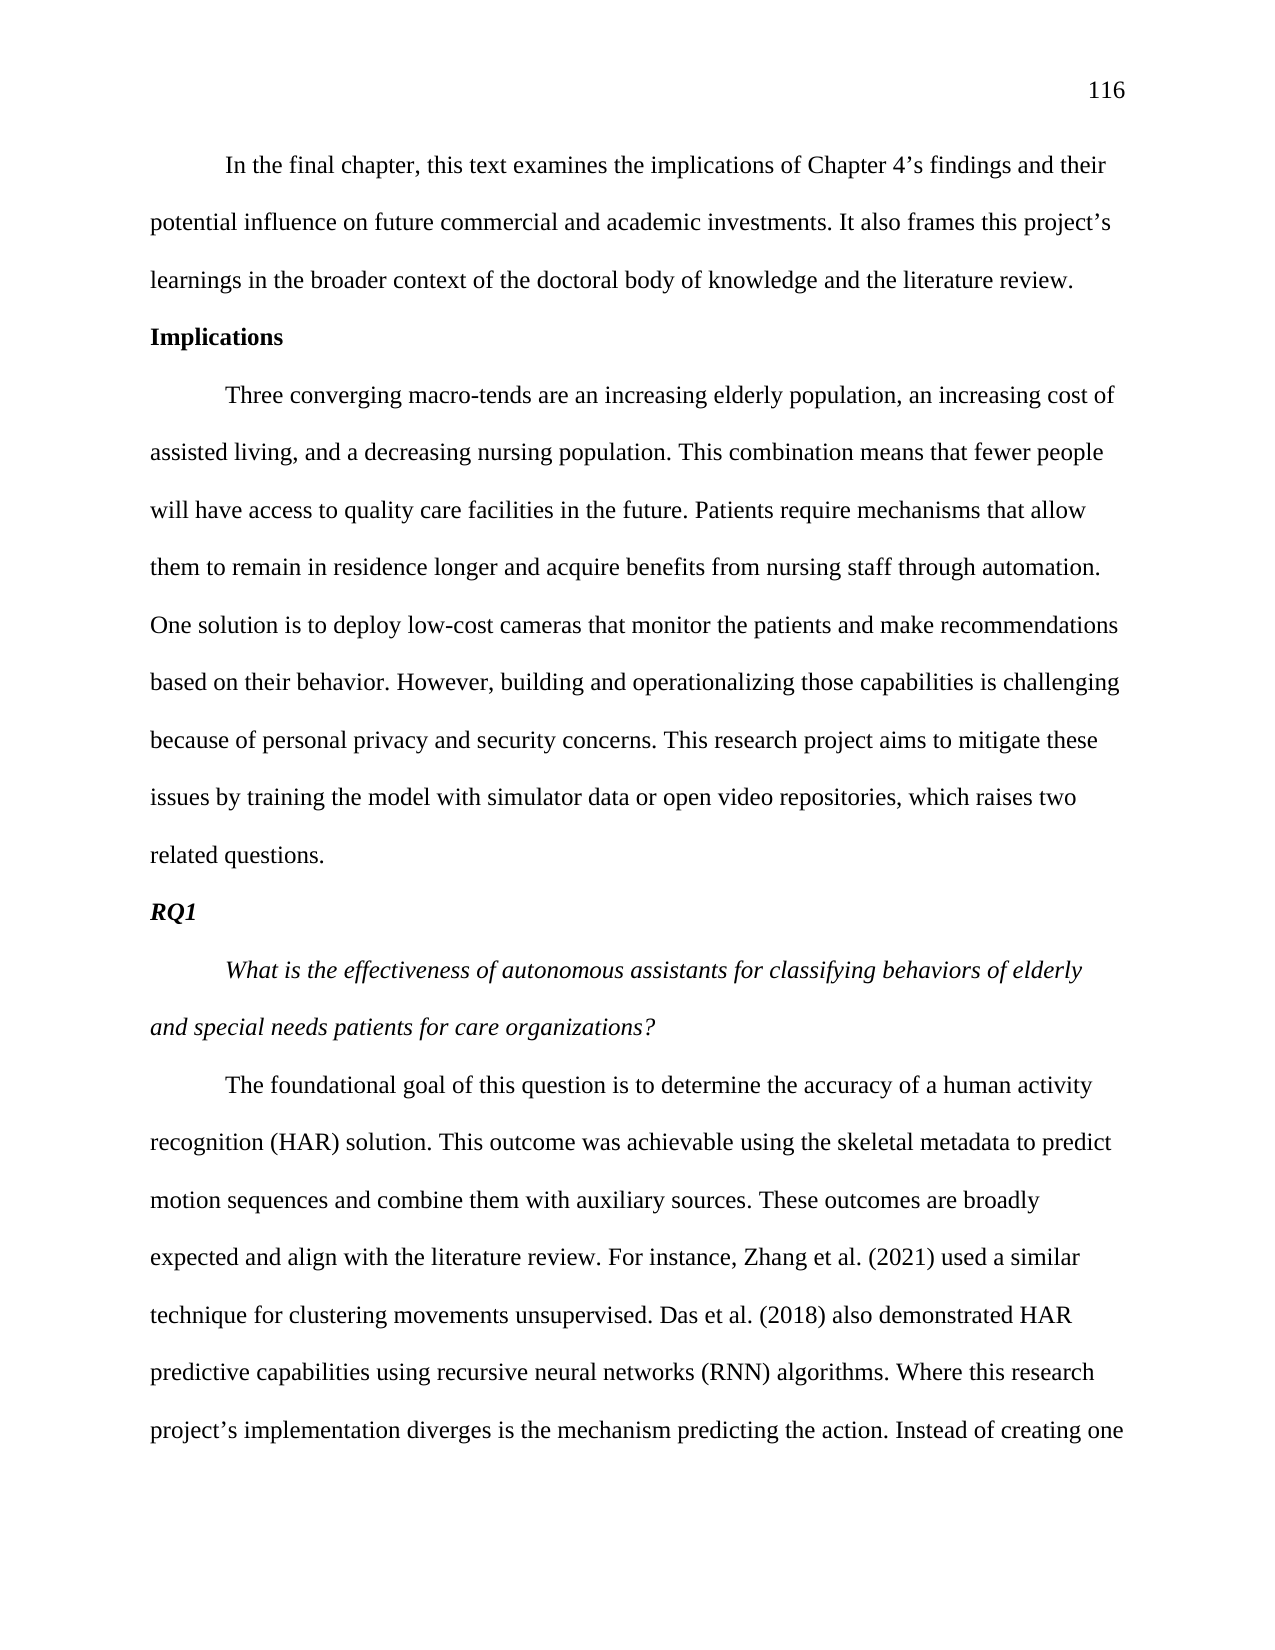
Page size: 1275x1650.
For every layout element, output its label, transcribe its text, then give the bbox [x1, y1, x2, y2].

subtitle Implications [150, 322, 1125, 351]
text In the final chapter, this text examines the implications of Chapter 4’s findings and their potential influence on future commercial and academic investments. It also frames this project’s learnings in the broader context of the doctoral body of knowledge and the literature review. [150, 150, 1125, 294]
text Three converging macro-tends are an increasing elderly population, an increasing cost of assisted living, and a decreasing nursing population. This combination means that fewer people will have access to quality care facilities in the future. Patients require mechanisms that allow them to remain in residence longer and acquire benefits from nursing staff through automation. One solution is to deploy low-cost cameras that monitor the patients and make recommendations based on their behavior. However, building and operationalizing those capabilities is challenging because of personal privacy and security concerns. This research project aims to mitigate these issues by training the model with simulator data or open video repositories, which raises two related questions. [150, 380, 1125, 869]
subtitle RQ1 [150, 897, 1125, 926]
text What is the effectiveness of autonomous assistants for classifying behaviors of elderly and special needs patients for care organizations? [150, 955, 1125, 1041]
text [150, 1070, 1125, 1444]
